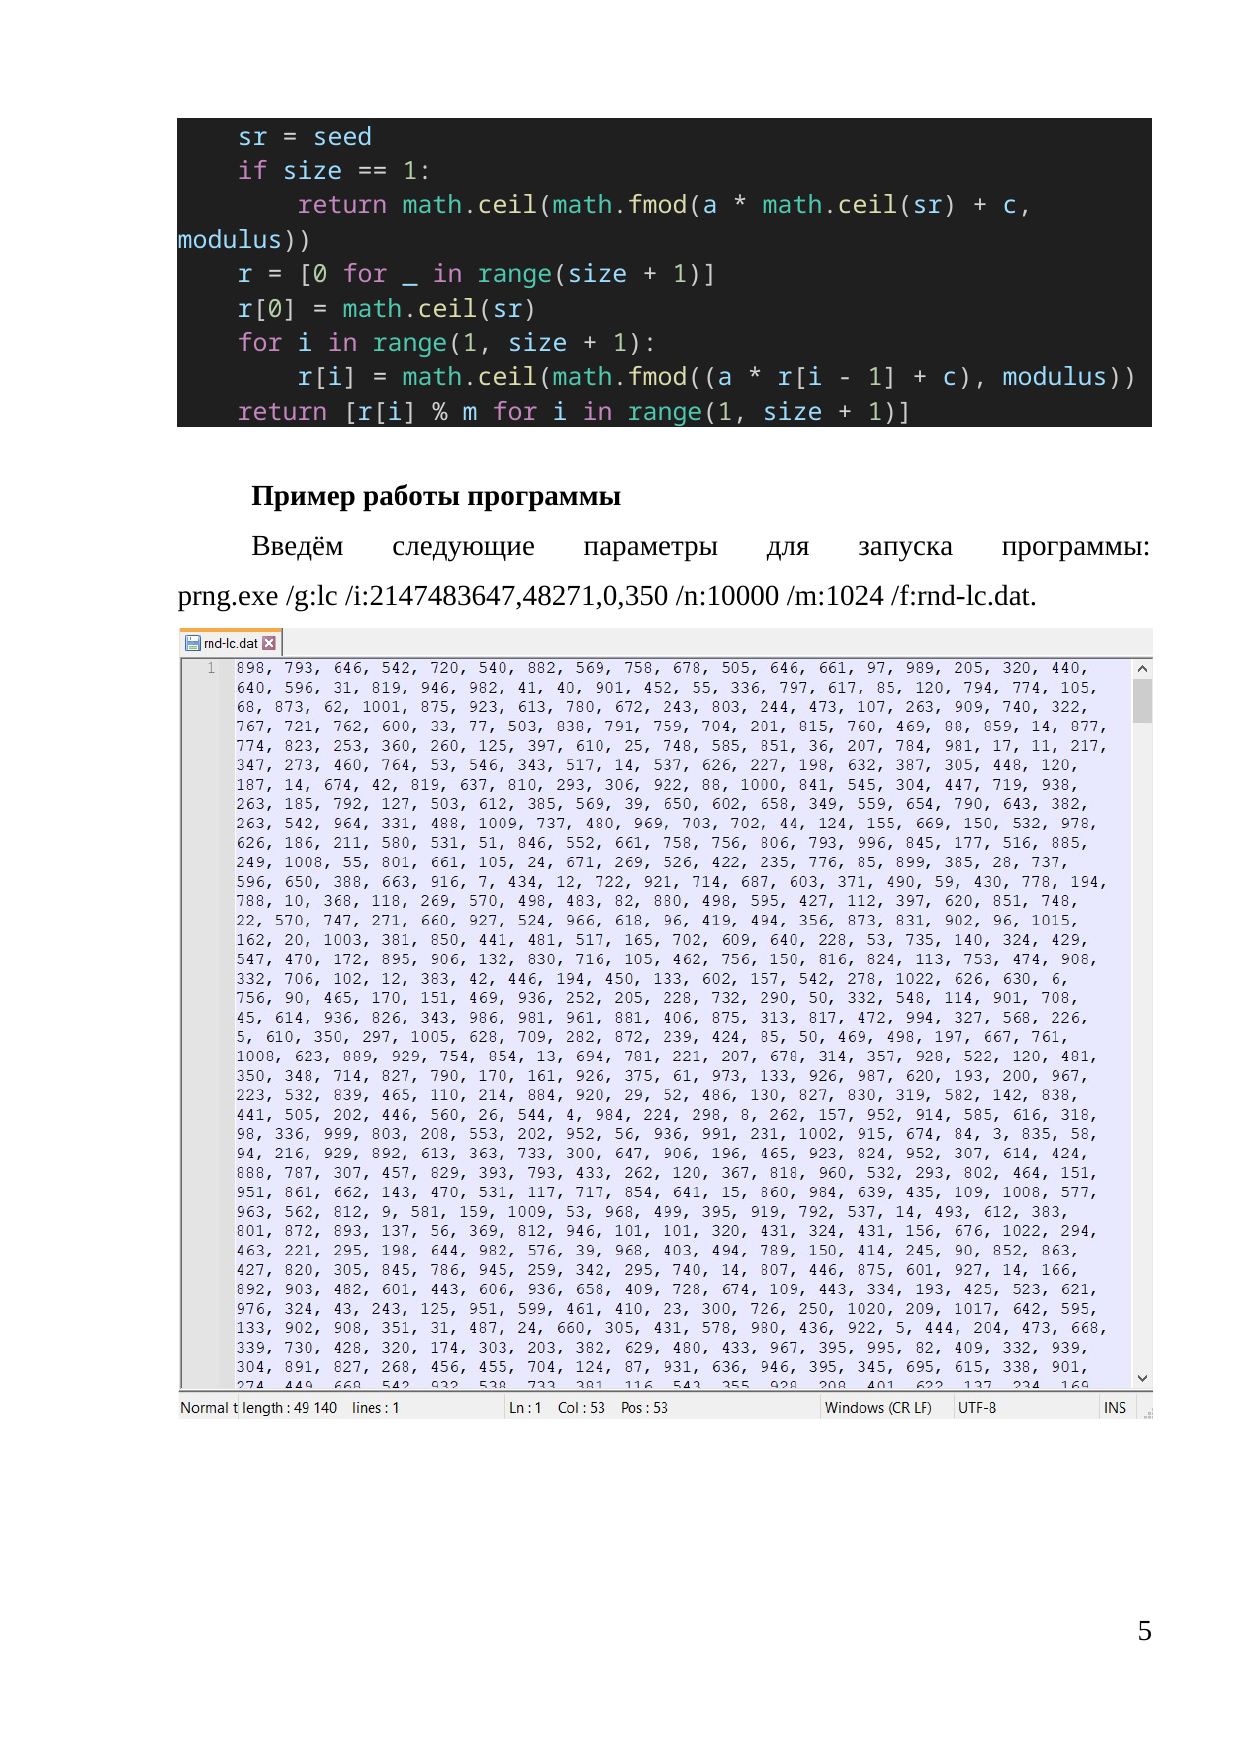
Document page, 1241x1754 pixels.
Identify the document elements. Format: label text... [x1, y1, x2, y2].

text r[0] = math.ceil(sr) [177, 290, 1152, 324]
text r = [0 for _ in range(size + 1)] [177, 256, 1152, 290]
picture [178, 628, 1153, 1419]
text Пример работы программы [177, 478, 1152, 511]
text Введём следующие параметры для запуска программы: prng.exe /g:lc /i:2147483647,48271,0,350 /n:10000 /m:1024 /f:rnd-lc.dat. [177, 528, 1152, 612]
text for i in range(1, size + 1): [177, 324, 1152, 359]
text return math.ceil(math.fmod(a * math.ceil(sr) + c, modulus)) [177, 187, 1152, 256]
text if size == 1: [177, 152, 1152, 187]
text return [r[i] % m for i in range(1, size + 1)] [177, 393, 1152, 427]
text r[i] = math.ceil(math.fmod((a * r[i - 1] + c), modulus)) [177, 359, 1152, 393]
text sr = seed [177, 118, 1152, 152]
